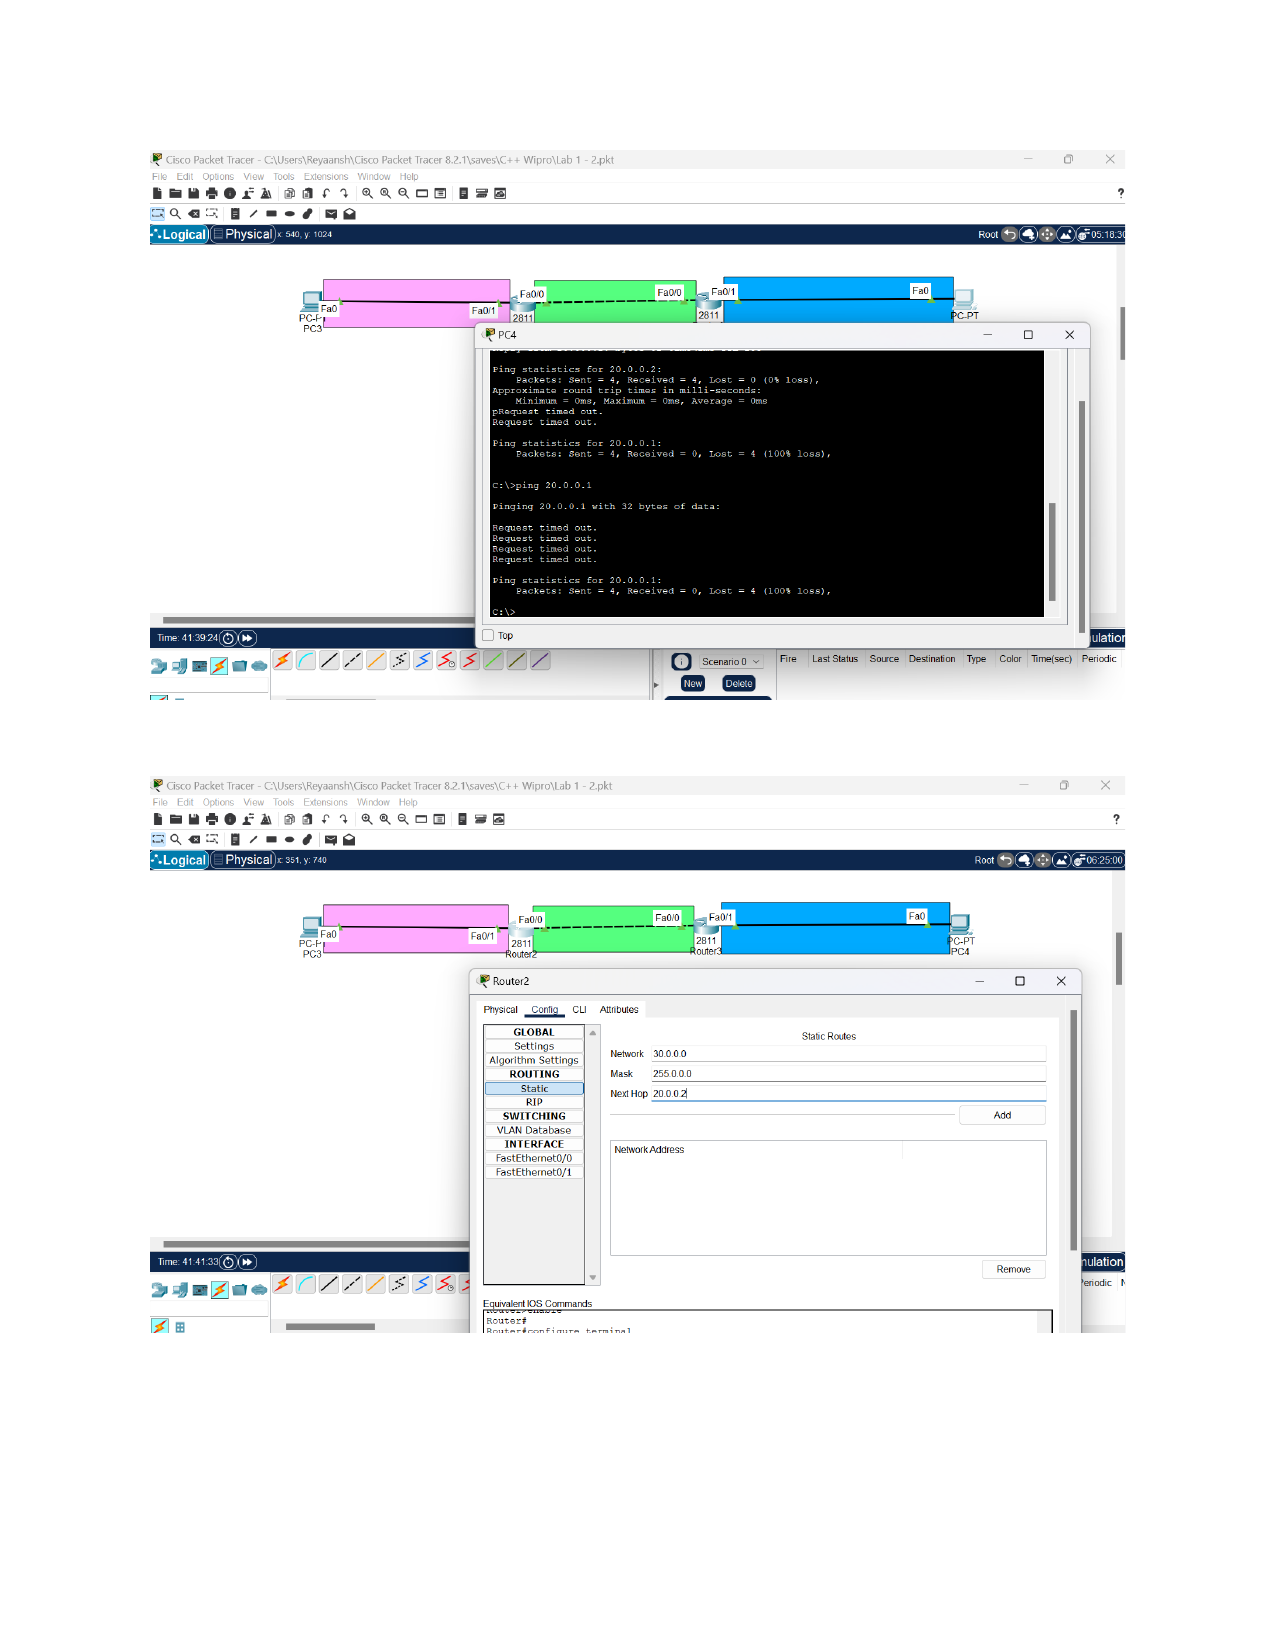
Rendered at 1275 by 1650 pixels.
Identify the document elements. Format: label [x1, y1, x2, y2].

picture [150, 150, 1125, 700]
picture [150, 776, 1125, 1333]
